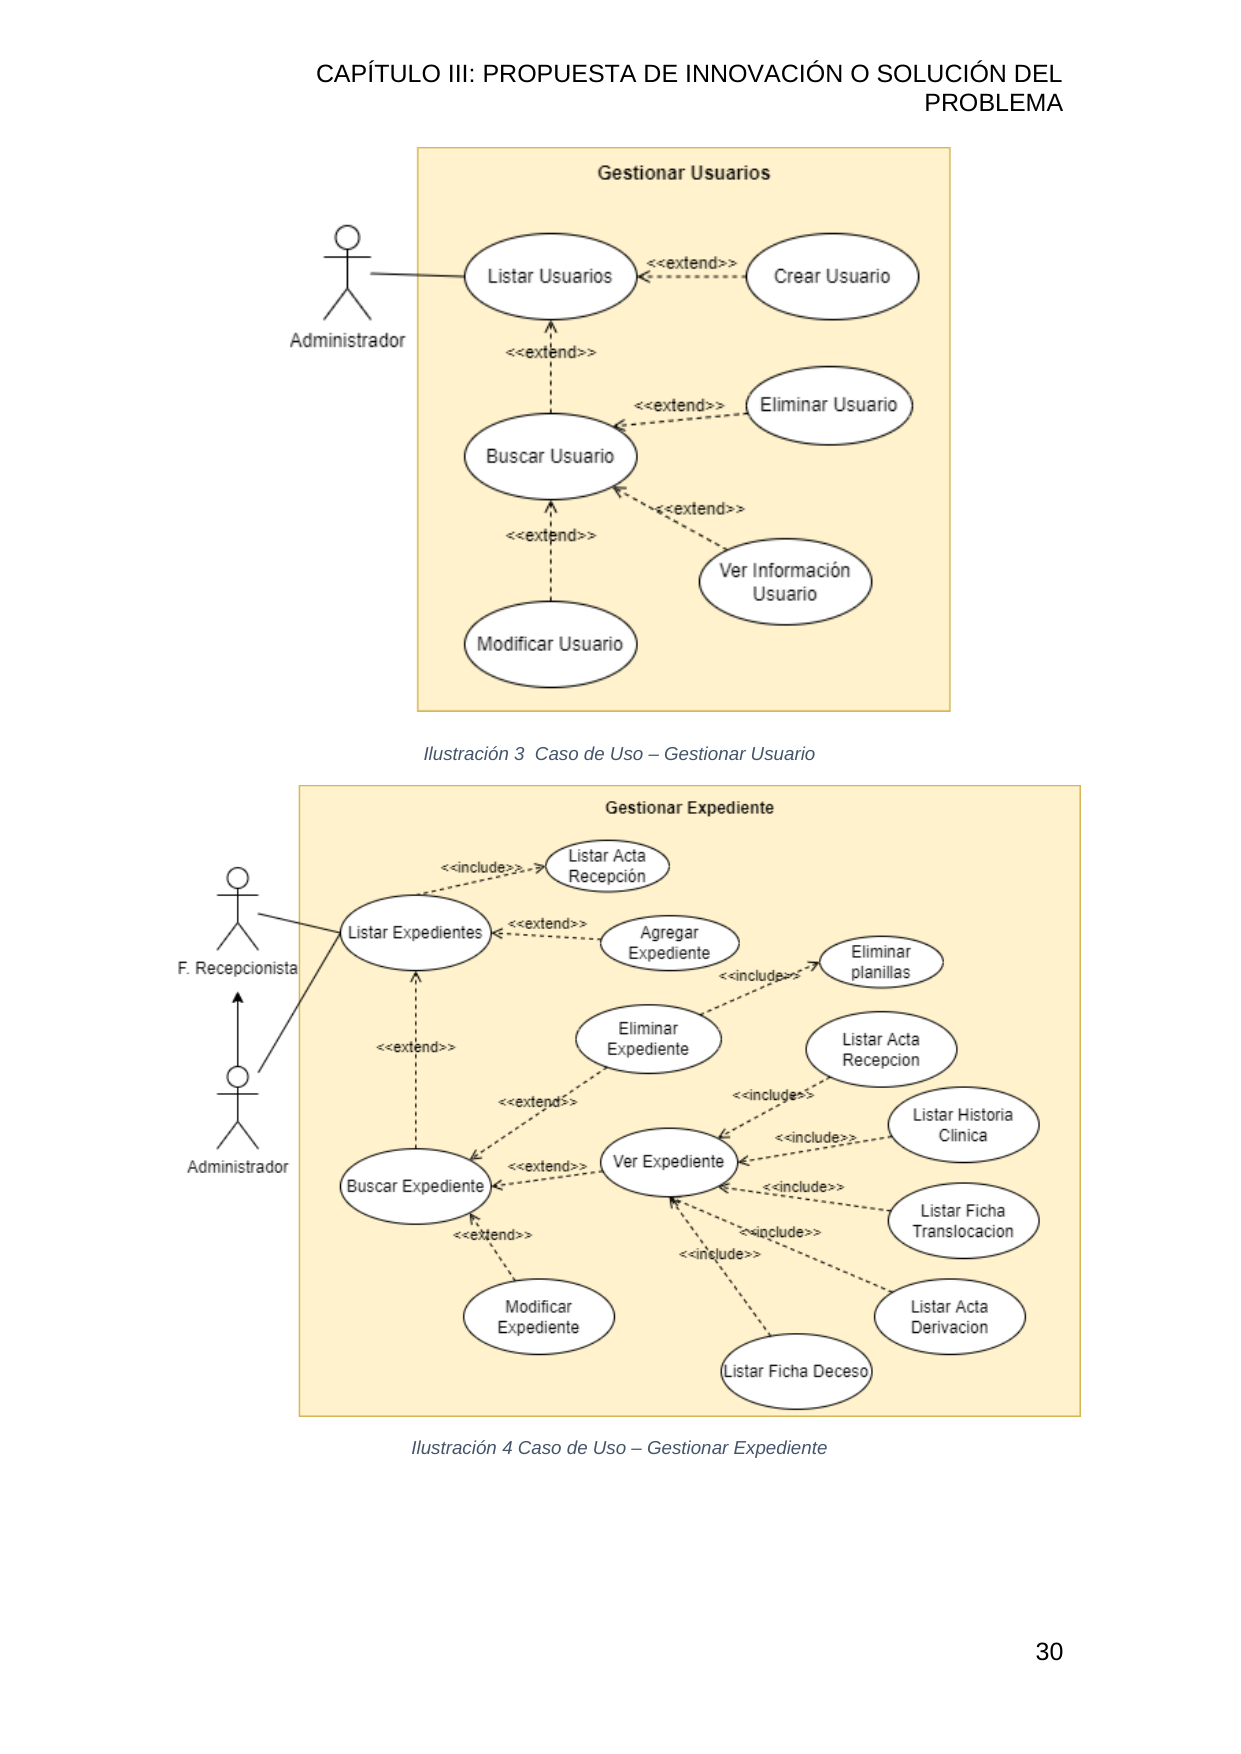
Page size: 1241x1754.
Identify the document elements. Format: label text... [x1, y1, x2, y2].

picture [177, 785, 1081, 1417]
picture [289, 147, 951, 712]
text Ilustración 4 Caso de Uso – Gestionar Expediente [177, 1437, 1063, 1459]
text Ilustración 3 Caso de Uso – Gestionar Usuario [177, 743, 1063, 764]
